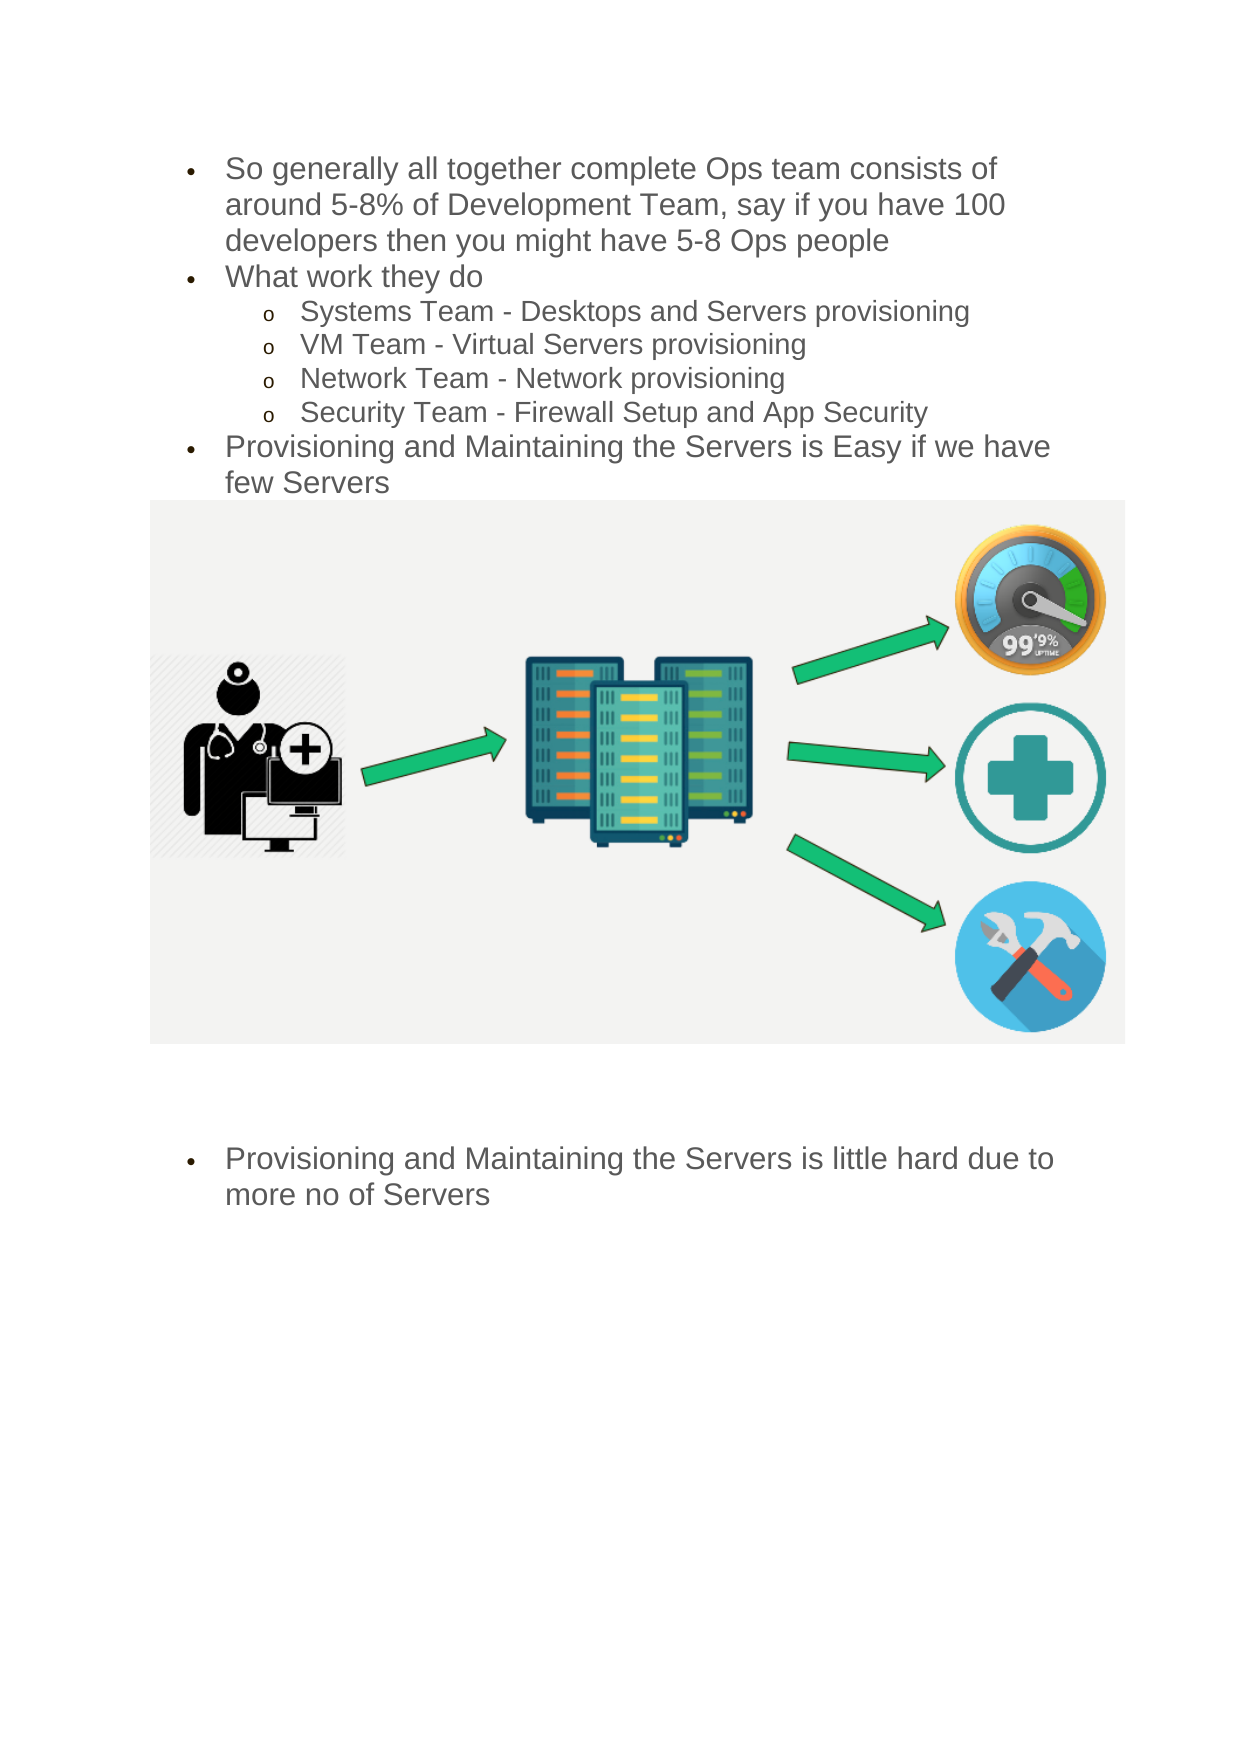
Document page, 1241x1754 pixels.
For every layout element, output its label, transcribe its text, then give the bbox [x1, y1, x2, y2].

list VM Team - Virtual Servers provisioning [262, 327, 1090, 361]
list What work they do [187, 258, 1090, 294]
list Network Team - Network provisioning [262, 361, 1090, 395]
list Provisioning and Maintaining the Servers is Easy if we have few Servers [187, 428, 1090, 500]
list Security Team - Firewall Setup and App Security [262, 395, 1090, 428]
list Provisioning and Maintaining the Servers is little hard due to more no of Servers [187, 1140, 1090, 1212]
list So generally all together complete Ops team consists of around 5-8% of Development Team, say if you have 100 developers then you might have 5-8 Ops people [187, 150, 1090, 258]
picture [150, 500, 1125, 1044]
list Systems Team - Desktops and Servers provisioning [262, 294, 1090, 327]
